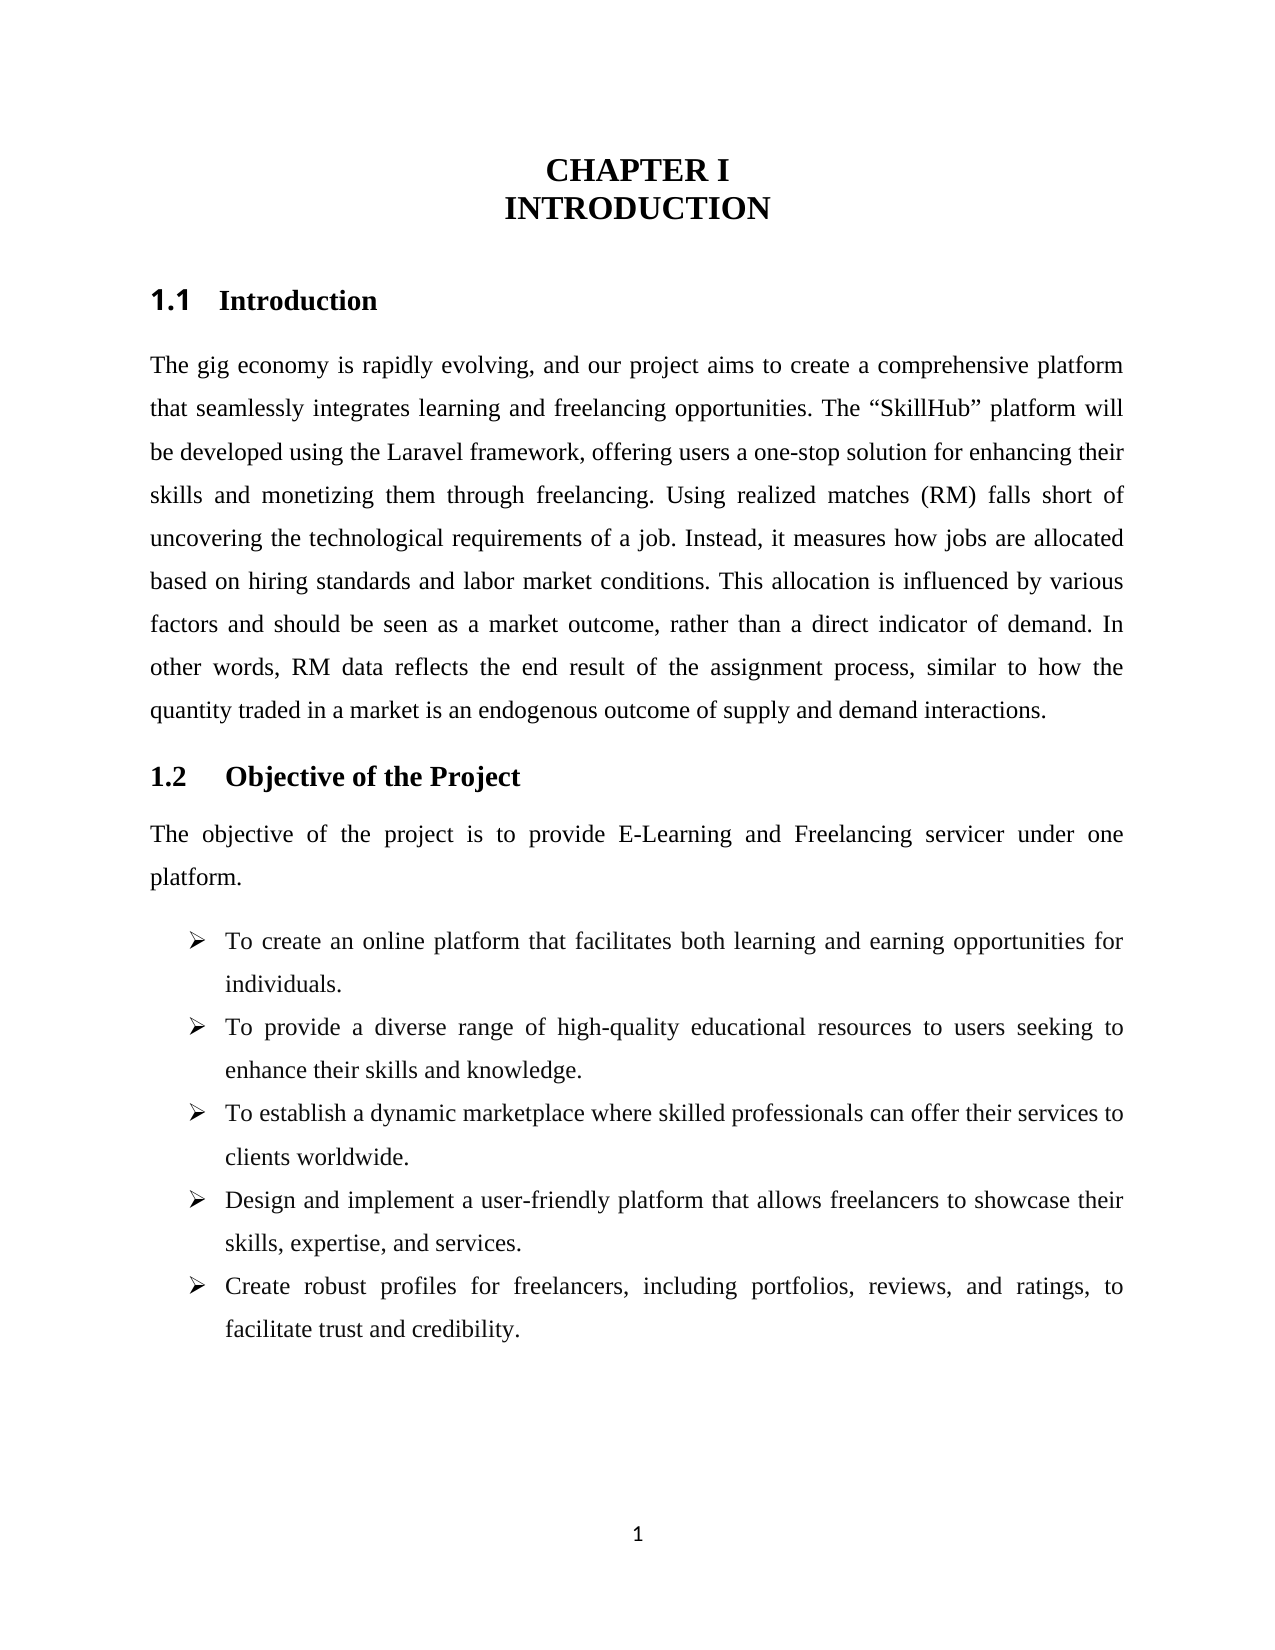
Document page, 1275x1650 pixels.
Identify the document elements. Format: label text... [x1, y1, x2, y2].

list To create an online platform that facilitates both learning and earning opportunities for individuals. [187, 926, 1125, 998]
text The gig economy is rapidly evolving, and our project aims to create a comprehensive platform that seamlessly integrates learning and freelancing opportunities. The “SkillHub” platform will be developed using the Laravel framework, offering users a one-stop solution for enhancing their skills and monetizing them through freelancing. Using realized matches (RM) falls short of uncovering the technological requirements of a job. Instead, it measures how jobs are allocated based on hiring standards and labor market conditions. This allocation is influenced by various factors and should be seen as a market outcome, rather than a direct indicator of demand. In other words, RM data reflects the end result of the assignment process, similar to how the quantity traded in a market is an endogenous outcome of supply and demand interactions. [150, 350, 1125, 724]
list Create robust profiles for freelancers, including portfolios, reviews, and ratings, to facilitate trust and credibility. [187, 1271, 1125, 1343]
subtitle CHAPTER I [150, 150, 1125, 188]
list To establish a dynamic marketplace where skilled professionals can offer their services to clients worldwide. [187, 1098, 1125, 1170]
subtitle Introduction [150, 280, 1125, 319]
subtitle INTRODUCTION [150, 188, 1125, 227]
text 1.2 Objective of the Project [150, 759, 1125, 793]
list To provide a diverse range of high-quality educational resources to users seeking to enhance their skills and knowledge. [187, 1012, 1125, 1084]
list Design and implement a user-friendly platform that allows freelancers to showcase their skills, expertise, and services. [187, 1185, 1125, 1257]
text The objective of the project is to provide E-Learning and Freelancing servicer under one platform. [150, 819, 1125, 891]
